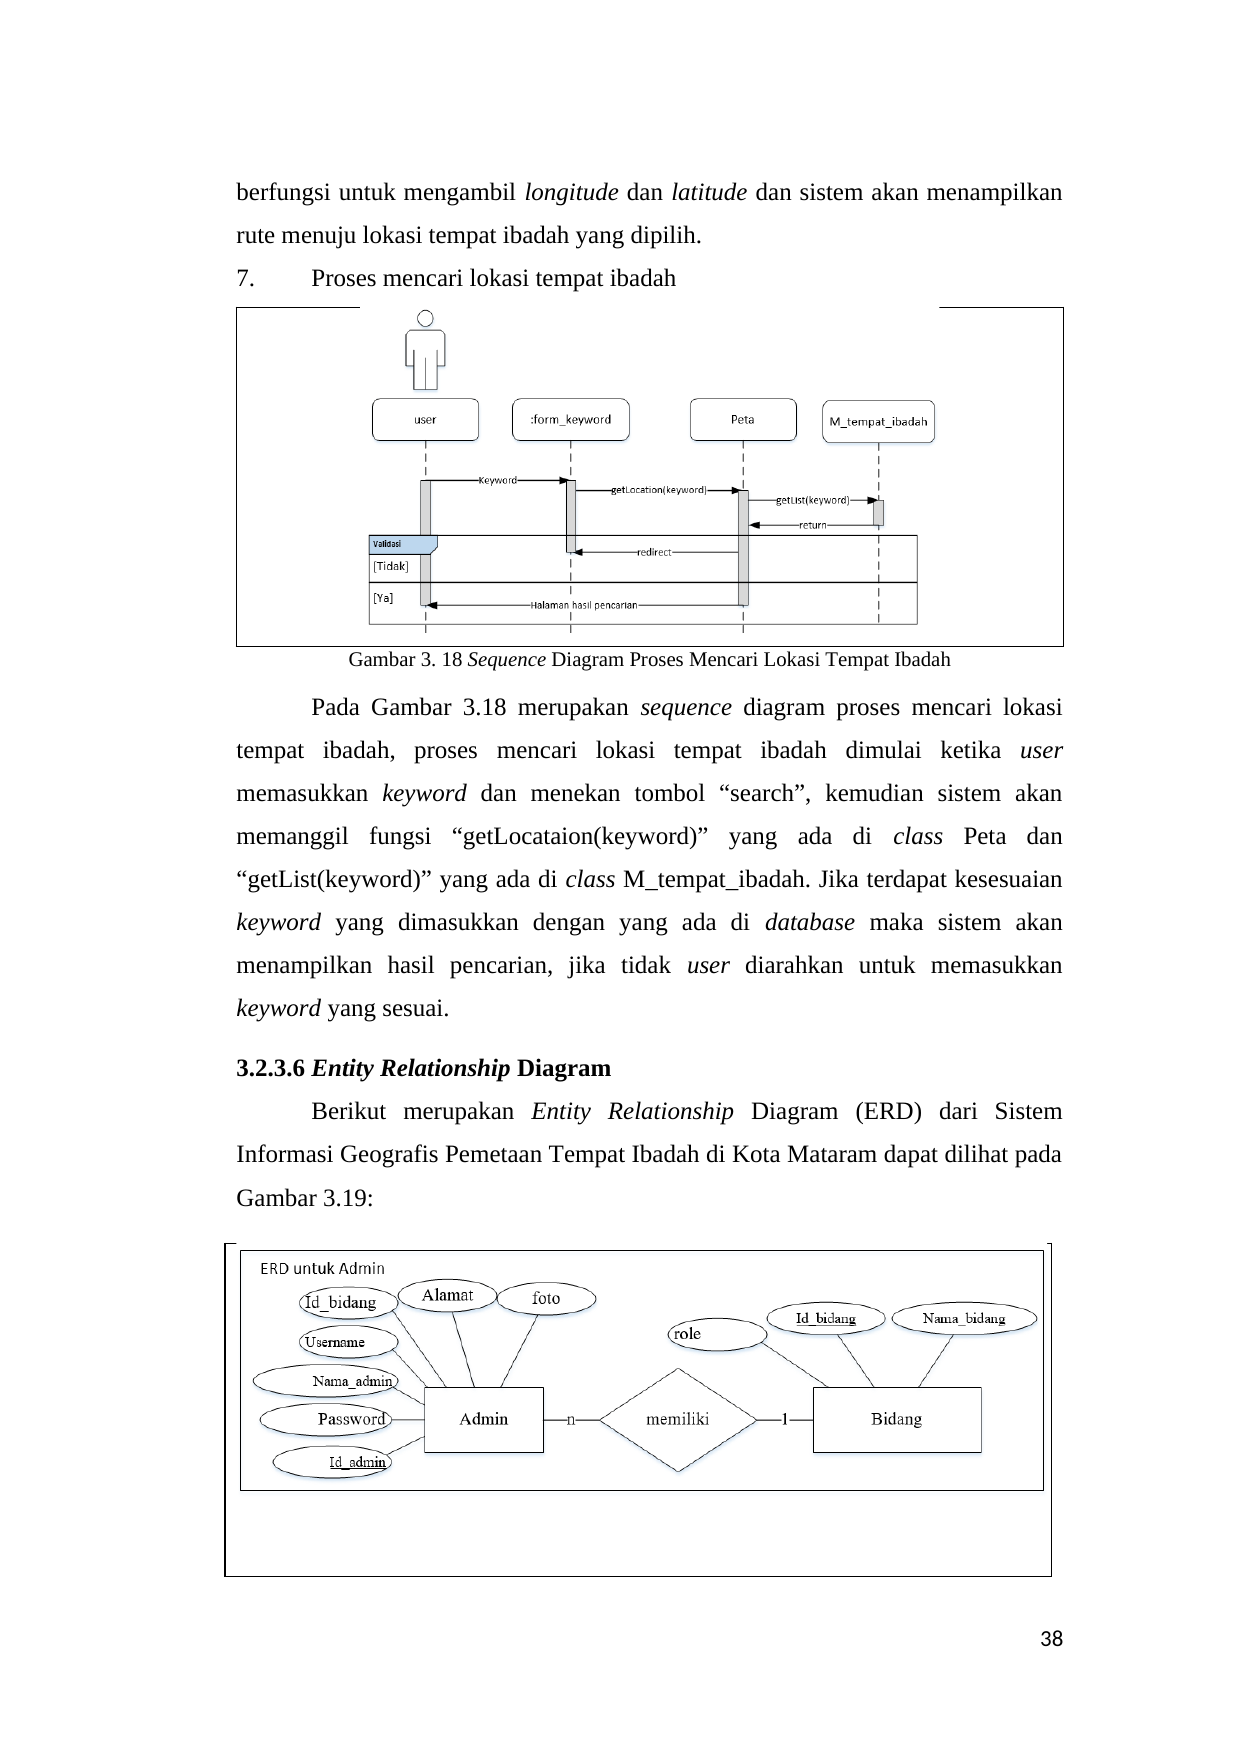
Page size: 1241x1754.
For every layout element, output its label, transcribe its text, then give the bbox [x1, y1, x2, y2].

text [236, 177, 1063, 249]
picture [236, 1243, 1048, 1497]
table_header [237, 308, 1063, 646]
list Entity Relationship Diagram [236, 1053, 1063, 1082]
list Proses mencari lokasi tempat ibadah [236, 263, 1063, 292]
table_header [226, 1244, 1051, 1576]
text Gambar 3. 18 Sequence Diagram Proses Mencari Lokasi Tempat Ibadah [236, 647, 1063, 671]
text Berikut merupakan Entity Relationship Diagram (ERD) dari Sistem Informasi Geografis Pemetaan Tempat Ibadah di Kota Mataram dapat dilihat pada Gambar 3.19: [236, 1096, 1063, 1211]
text Pada Gambar 3.18 merupakan sequence diagram proses mencari lokasi tempat ibadah, proses mencari lokasi tempat ibadah dimulai ketika user memasukkan keyword dan menekan tombol “search”, kemudian sistem akan memanggil fungsi “getLocataion(keyword)” yang ada di class Peta dan “getList(keyword)” yang ada di class M_tempat_ibadah. Jika terdapat kesesuaian keyword yang dimasukkan dengan yang ada di database maka sistem akan menampilkan hasil pencarian, jika tidak user diarahkan untuk memasukkan keyword yang sesuai. [236, 692, 1063, 1022]
picture [360, 307, 940, 633]
